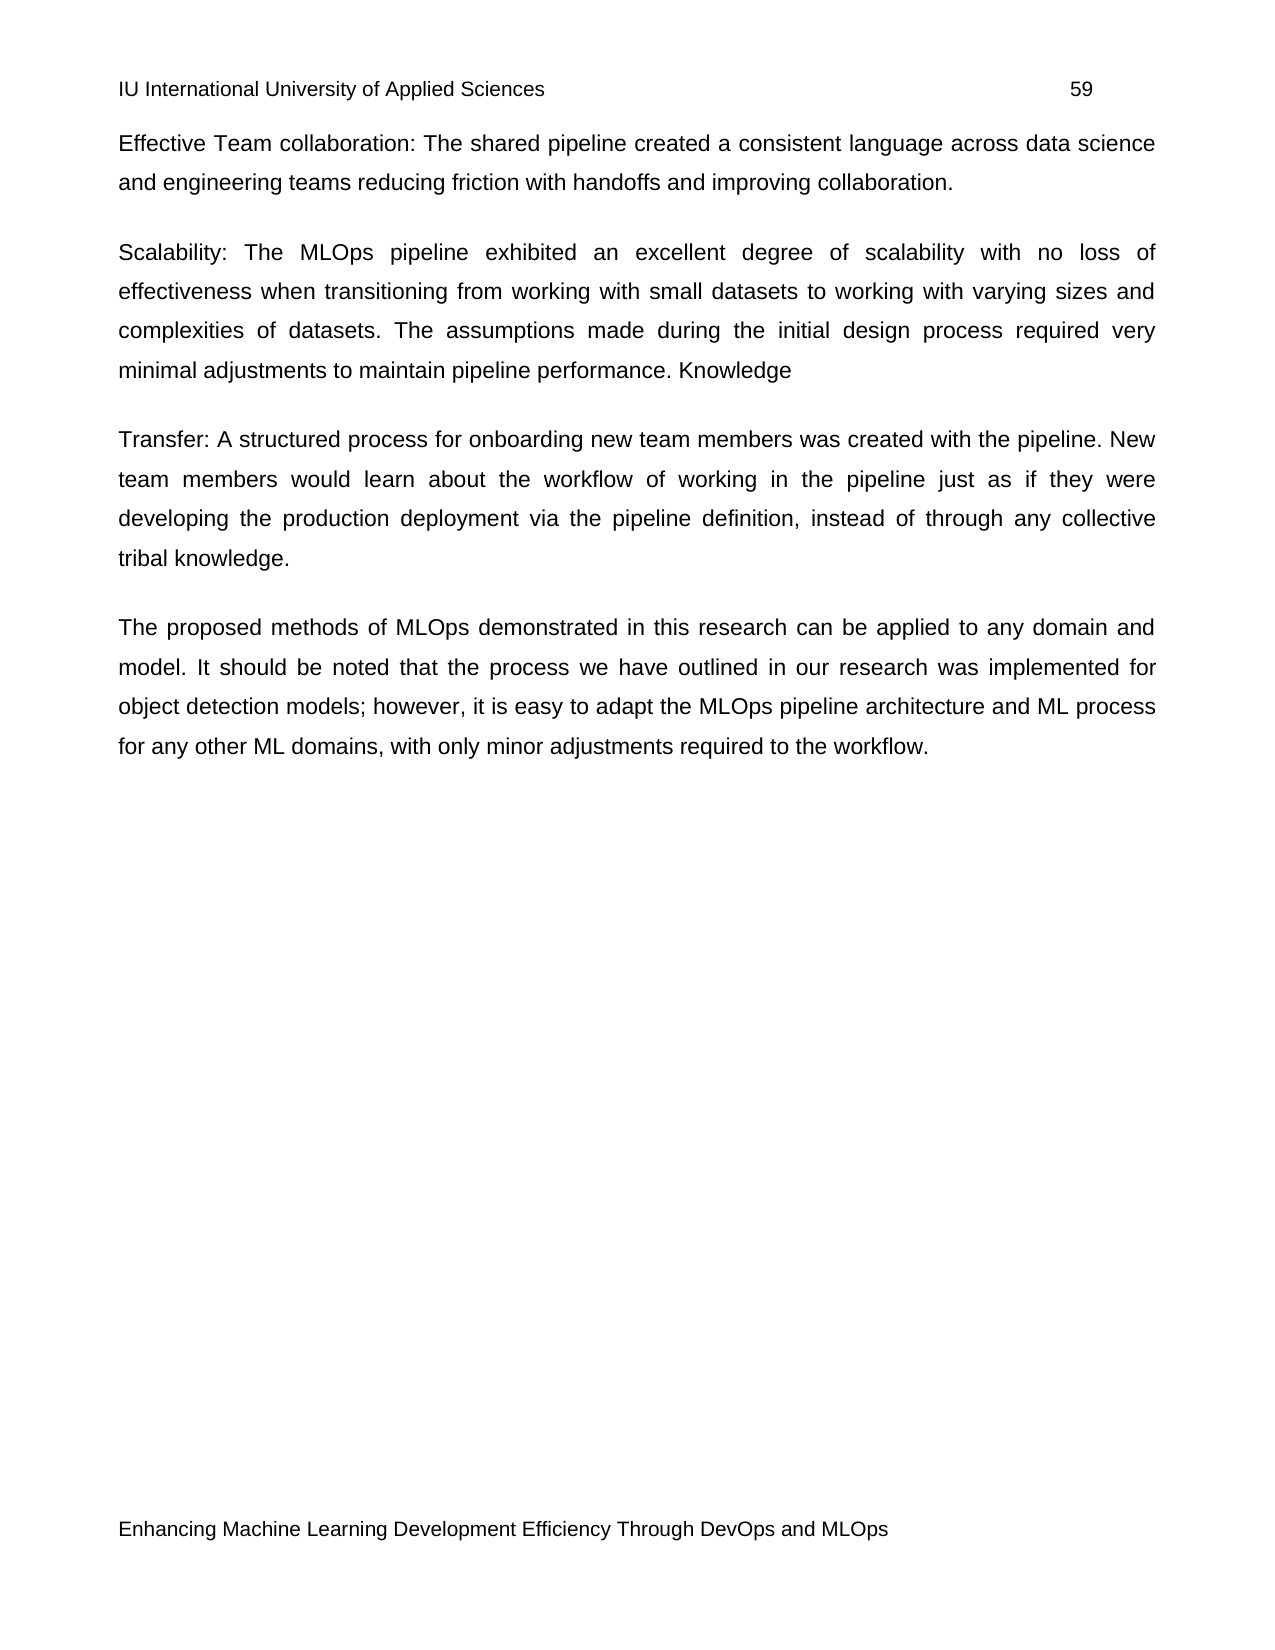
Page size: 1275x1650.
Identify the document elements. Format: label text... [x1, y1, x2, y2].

text Scalability: The MLOps pipeline exhibited an excellent degree of scalability with no loss of effectiveness when transitioning from working with small datasets to working with varying sizes and complexities of datasets. The assumptions made during the initial design process required very minimal adjustments to maintain pipeline performance. Knowledge [118, 238, 1157, 383]
text Effective Team collaboration: The shared pipeline created a consistent language across data science and engineering teams reducing friction with handoffs and improving collaboration. [118, 129, 1157, 195]
text The proposed methods of MLOps demonstrated in this research can be applied to any domain and model. It should be noted that the process we have outlined in our research was implemented for object detection models; however, it is easy to adapt the MLOps pipeline architecture and ML process for any other ML domains, with only minor adjustments required to the workflow. [118, 614, 1157, 759]
text Transfer: A structured process for onboarding new team members was created with the pipeline. New team members would learn about the workflow of working in the pipeline just as if they were developing the production deployment via the pipeline definition, instead of through any collective tribal knowledge. [118, 426, 1157, 571]
